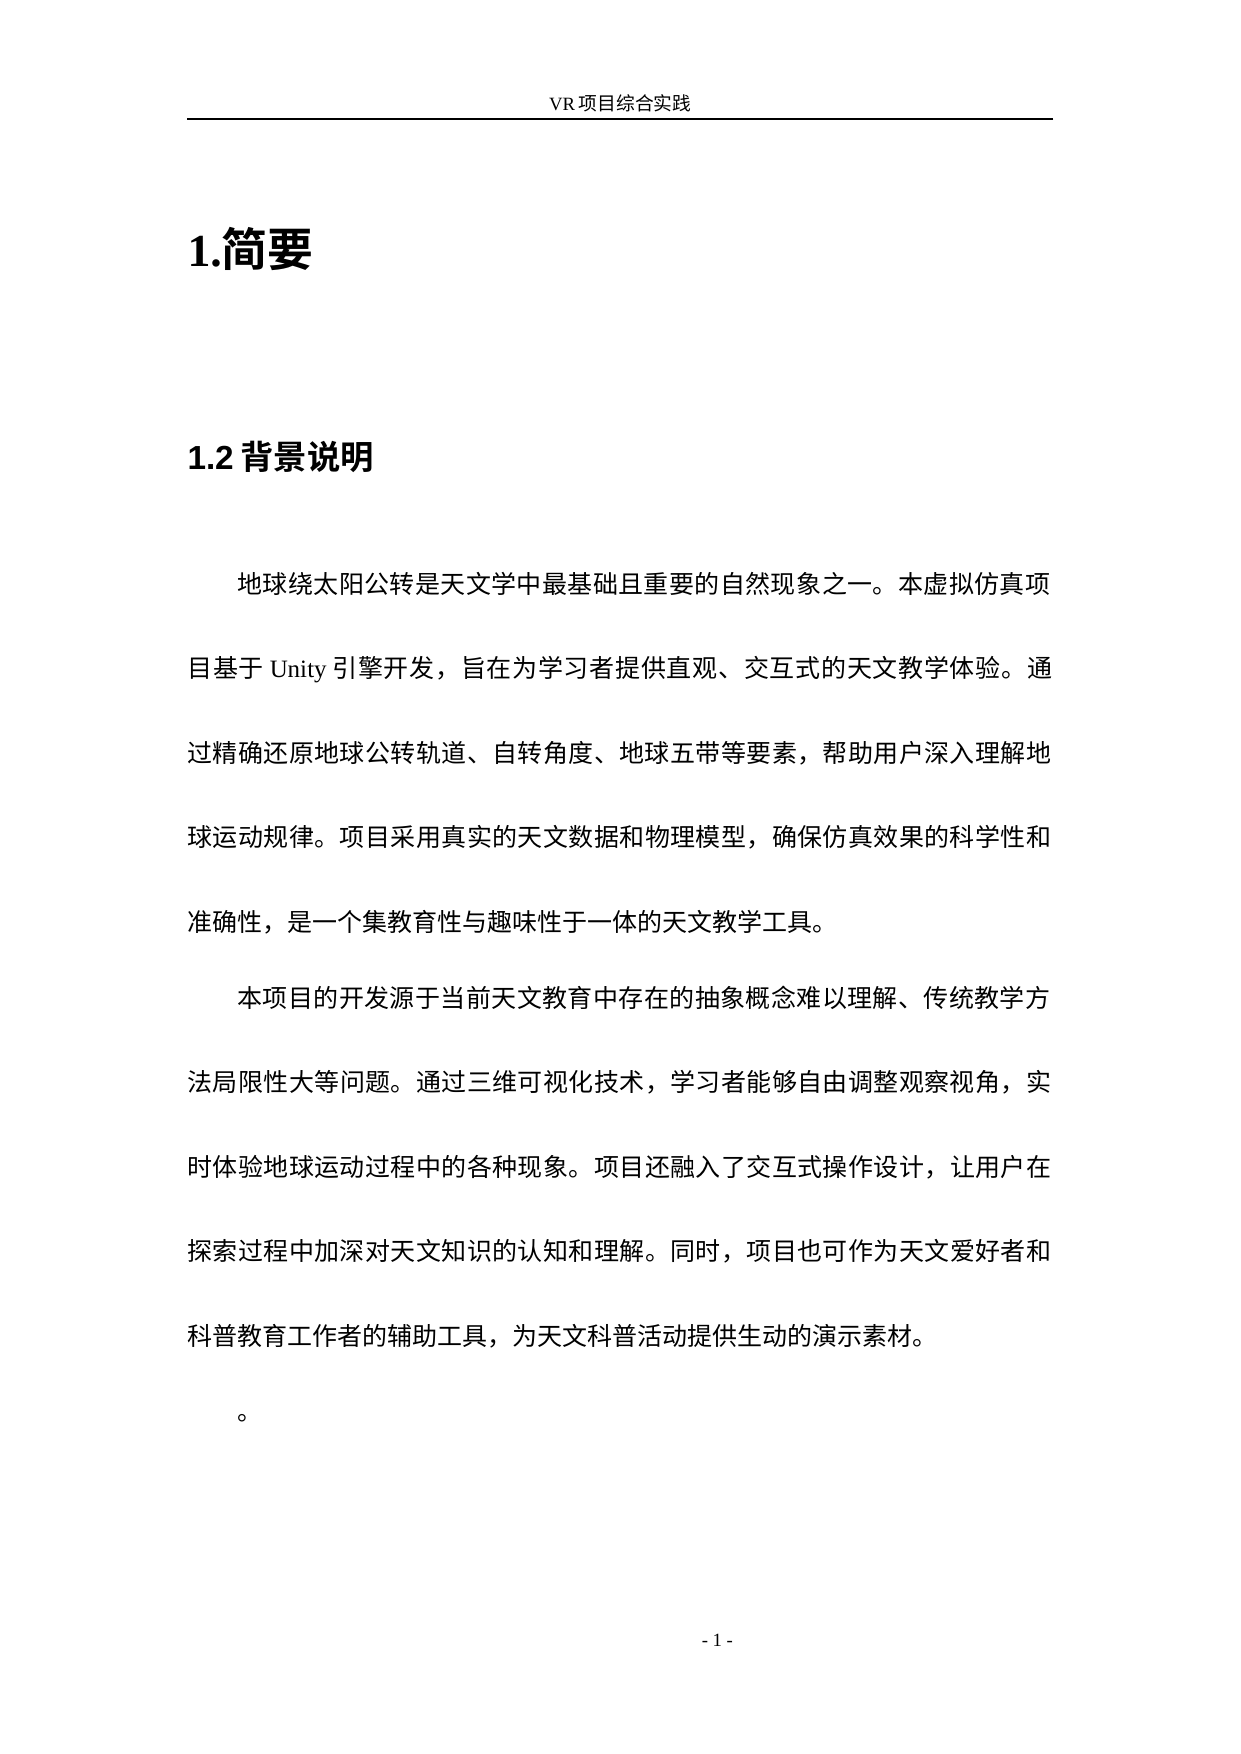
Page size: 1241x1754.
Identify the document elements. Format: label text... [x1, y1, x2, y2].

subtitle 1.简要 [187, 197, 1053, 295]
text 本项目的开发源于当前天文教育中存在的抽象概念难以理解、传统教学方法局限性大等问题。通过三维可视化技术，学习者能够自由调整观察视角，实时体验地球运动过程中的各种现象。项目还融入了交互式操作设计，让用户在探索过程中加深对天文知识的认知和理解。同时，项目也可作为天文爱好者和科普教育工作者的辅助工具，为天文科普活动提供生动的演示素材。 [187, 964, 1053, 1367]
text 。 [187, 1377, 1053, 1442]
subtitle 1.2背景说明 [187, 423, 1053, 488]
text 地球绕太阳公转是天文学中最基础且重要的自然现象之一。本虚拟仿真项目基于Unity引擎开发，旨在为学习者提供直观、交互式的天文教学体验。通过精确还原地球公转轨道、自转角度、地球五带等要素，帮助用户深入理解地球运动规律。项目采用真实的天文数据和物理模型，确保仿真效果的科学性和准确性，是一个集教育性与趣味性于一体的天文教学工具。 [187, 550, 1053, 953]
